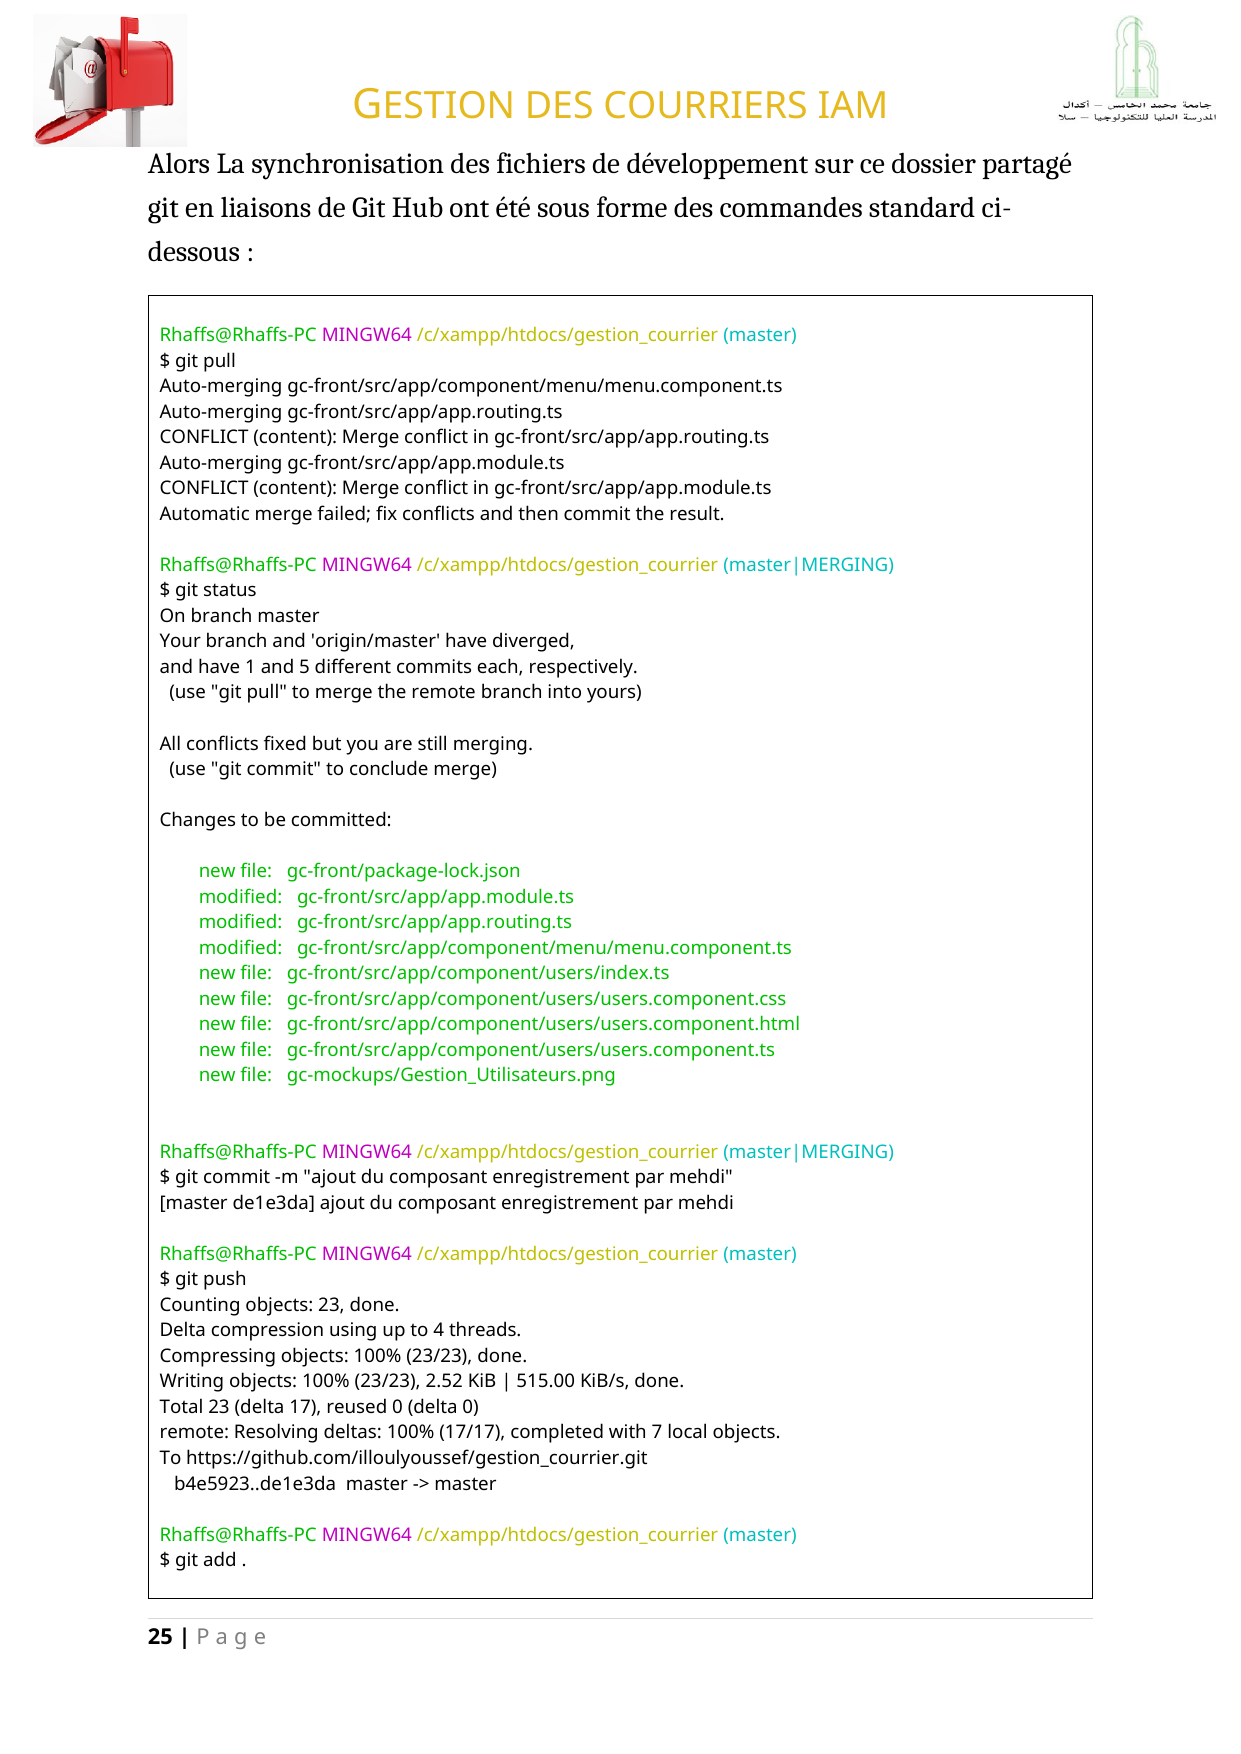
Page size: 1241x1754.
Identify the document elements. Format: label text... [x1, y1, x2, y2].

picture [1057, 15, 1218, 124]
picture [33, 14, 188, 147]
